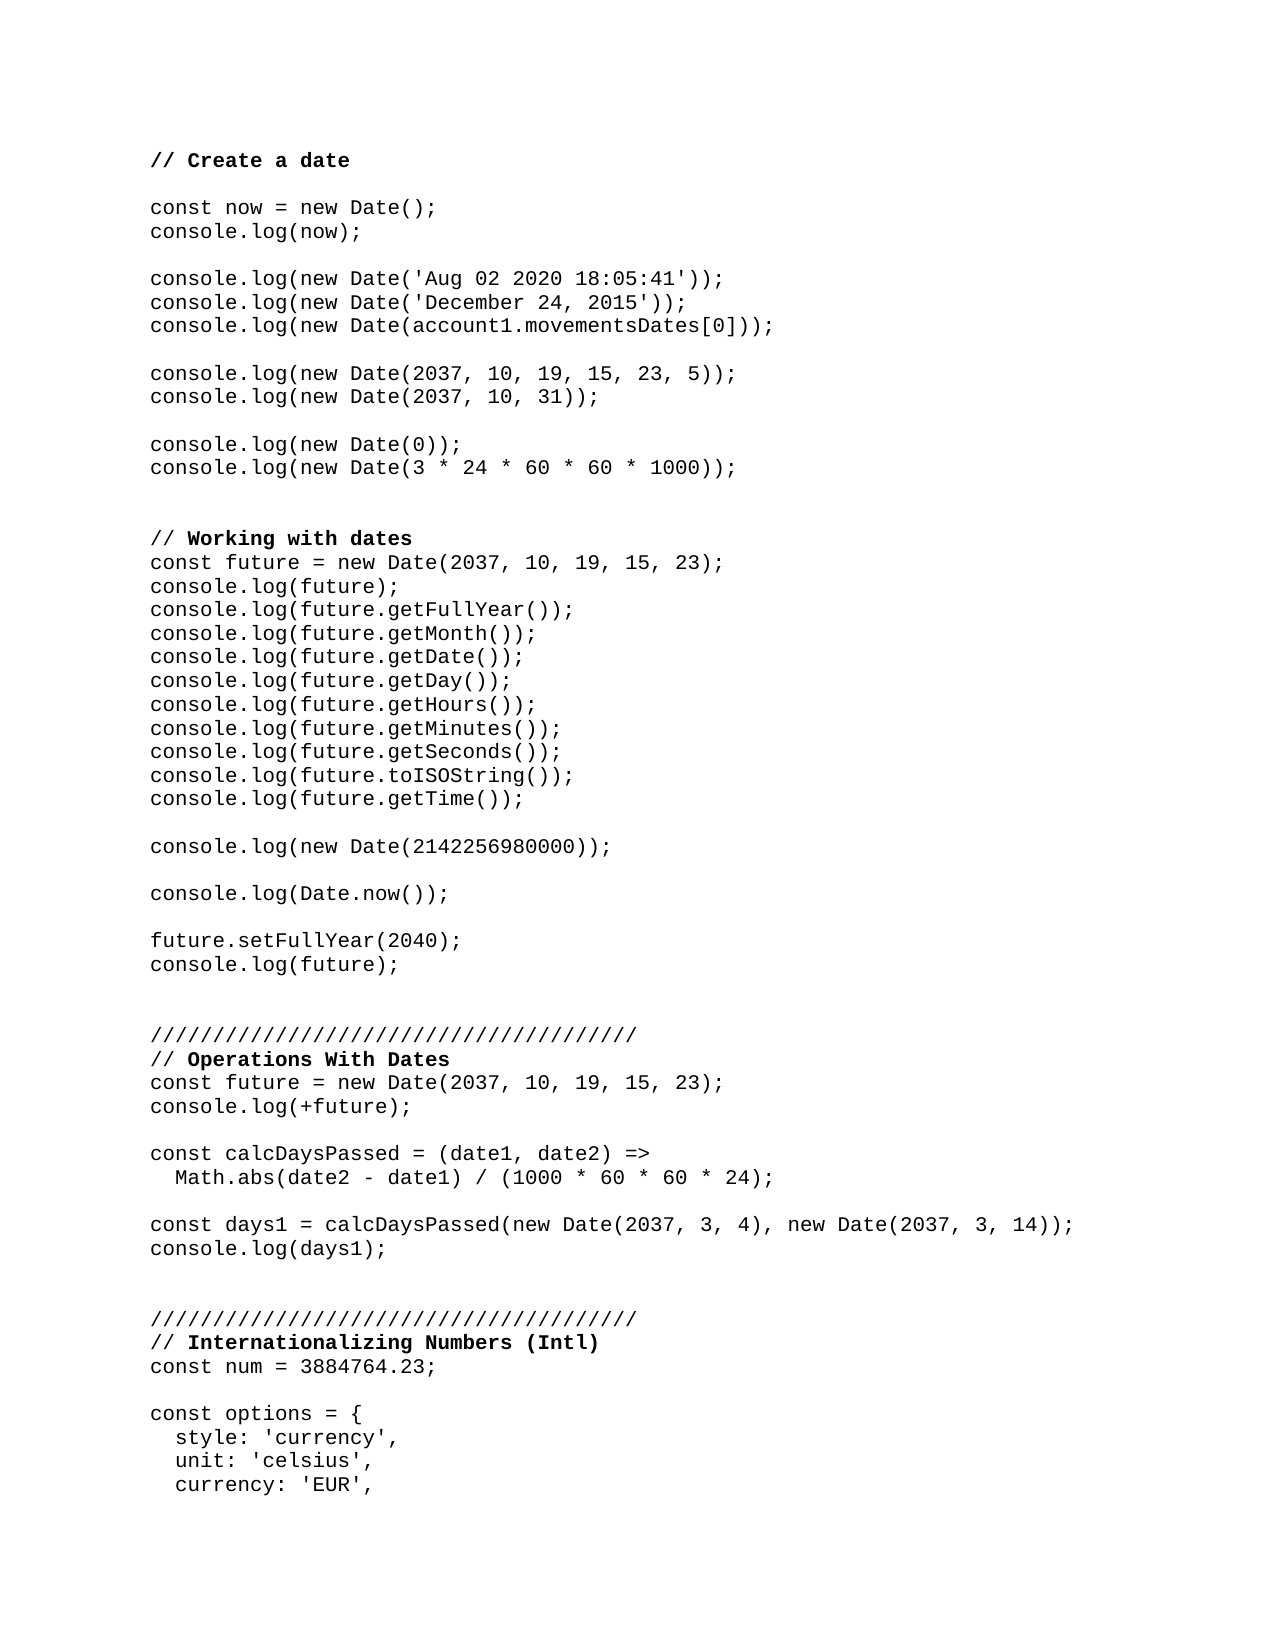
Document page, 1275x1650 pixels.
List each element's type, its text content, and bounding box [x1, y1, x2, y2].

text console.log(future.getDay()); [150, 670, 1125, 694]
text console.log(new Date(2037, 10, 31)); [150, 386, 1125, 410]
text /////////////////////////////////////// [150, 1309, 1125, 1332]
text const options = { [150, 1403, 1125, 1427]
text console.log(future.toISOString()); [150, 765, 1125, 788]
text console.log(future.getTime()); [150, 788, 1125, 812]
text // Working with dates [150, 528, 1125, 552]
text console.log(new Date('Aug 02 2020 18:05:41')); [150, 268, 1125, 292]
text const future = new Date(2037, 10, 19, 15, 23); [150, 552, 1125, 576]
text // Create a date [150, 150, 1125, 174]
text console.log(future.getMinutes()); [150, 717, 1125, 741]
text const calcDaysPassed = (date1, date2) => [150, 1143, 1125, 1167]
text console.log(future.getDate()); [150, 647, 1125, 670]
text console.log(new Date(0)); [150, 434, 1125, 457]
text console.log(future.getMonth()); [150, 623, 1125, 647]
text console.log(+future); [150, 1096, 1125, 1119]
text console.log(Date.now()); [150, 883, 1125, 907]
text console.log(future); [150, 954, 1125, 978]
text console.log(days1); [150, 1238, 1125, 1261]
text console.log(new Date(2037, 10, 19, 15, 23, 5)); [150, 363, 1125, 386]
text const num = 3884764.23; [150, 1356, 1125, 1379]
text /////////////////////////////////////// [150, 1025, 1125, 1048]
text console.log(future.getHours()); [150, 694, 1125, 717]
text currency: 'EUR', [150, 1474, 1125, 1498]
text unit: 'celsius', [150, 1451, 1125, 1474]
text future.setFullYear(2040); [150, 930, 1125, 954]
text console.log(new Date(3 * 24 * 60 * 60 * 1000)); [150, 457, 1125, 481]
text const now = new Date(); [150, 197, 1125, 221]
text // Internationalizing Numbers (Intl) [150, 1332, 1125, 1356]
text console.log(new Date(account1.movementsDates[0])); [150, 316, 1125, 339]
text Math.abs(date2 - date1) / (1000 * 60 * 60 * 24); [150, 1167, 1125, 1190]
text // Operations With Dates [150, 1048, 1125, 1072]
text console.log(future.getFullYear()); [150, 599, 1125, 623]
text console.log(new Date(2142256980000)); [150, 836, 1125, 859]
text const days1 = calcDaysPassed(new Date(2037, 3, 4), new Date(2037, 3, 14)); [150, 1214, 1125, 1238]
text style: 'currency', [150, 1427, 1125, 1451]
text const future = new Date(2037, 10, 19, 15, 23); [150, 1072, 1125, 1096]
text console.log(future); [150, 576, 1125, 599]
text console.log(now); [150, 221, 1125, 244]
text console.log(future.getSeconds()); [150, 741, 1125, 765]
text console.log(new Date('December 24, 2015')); [150, 292, 1125, 316]
